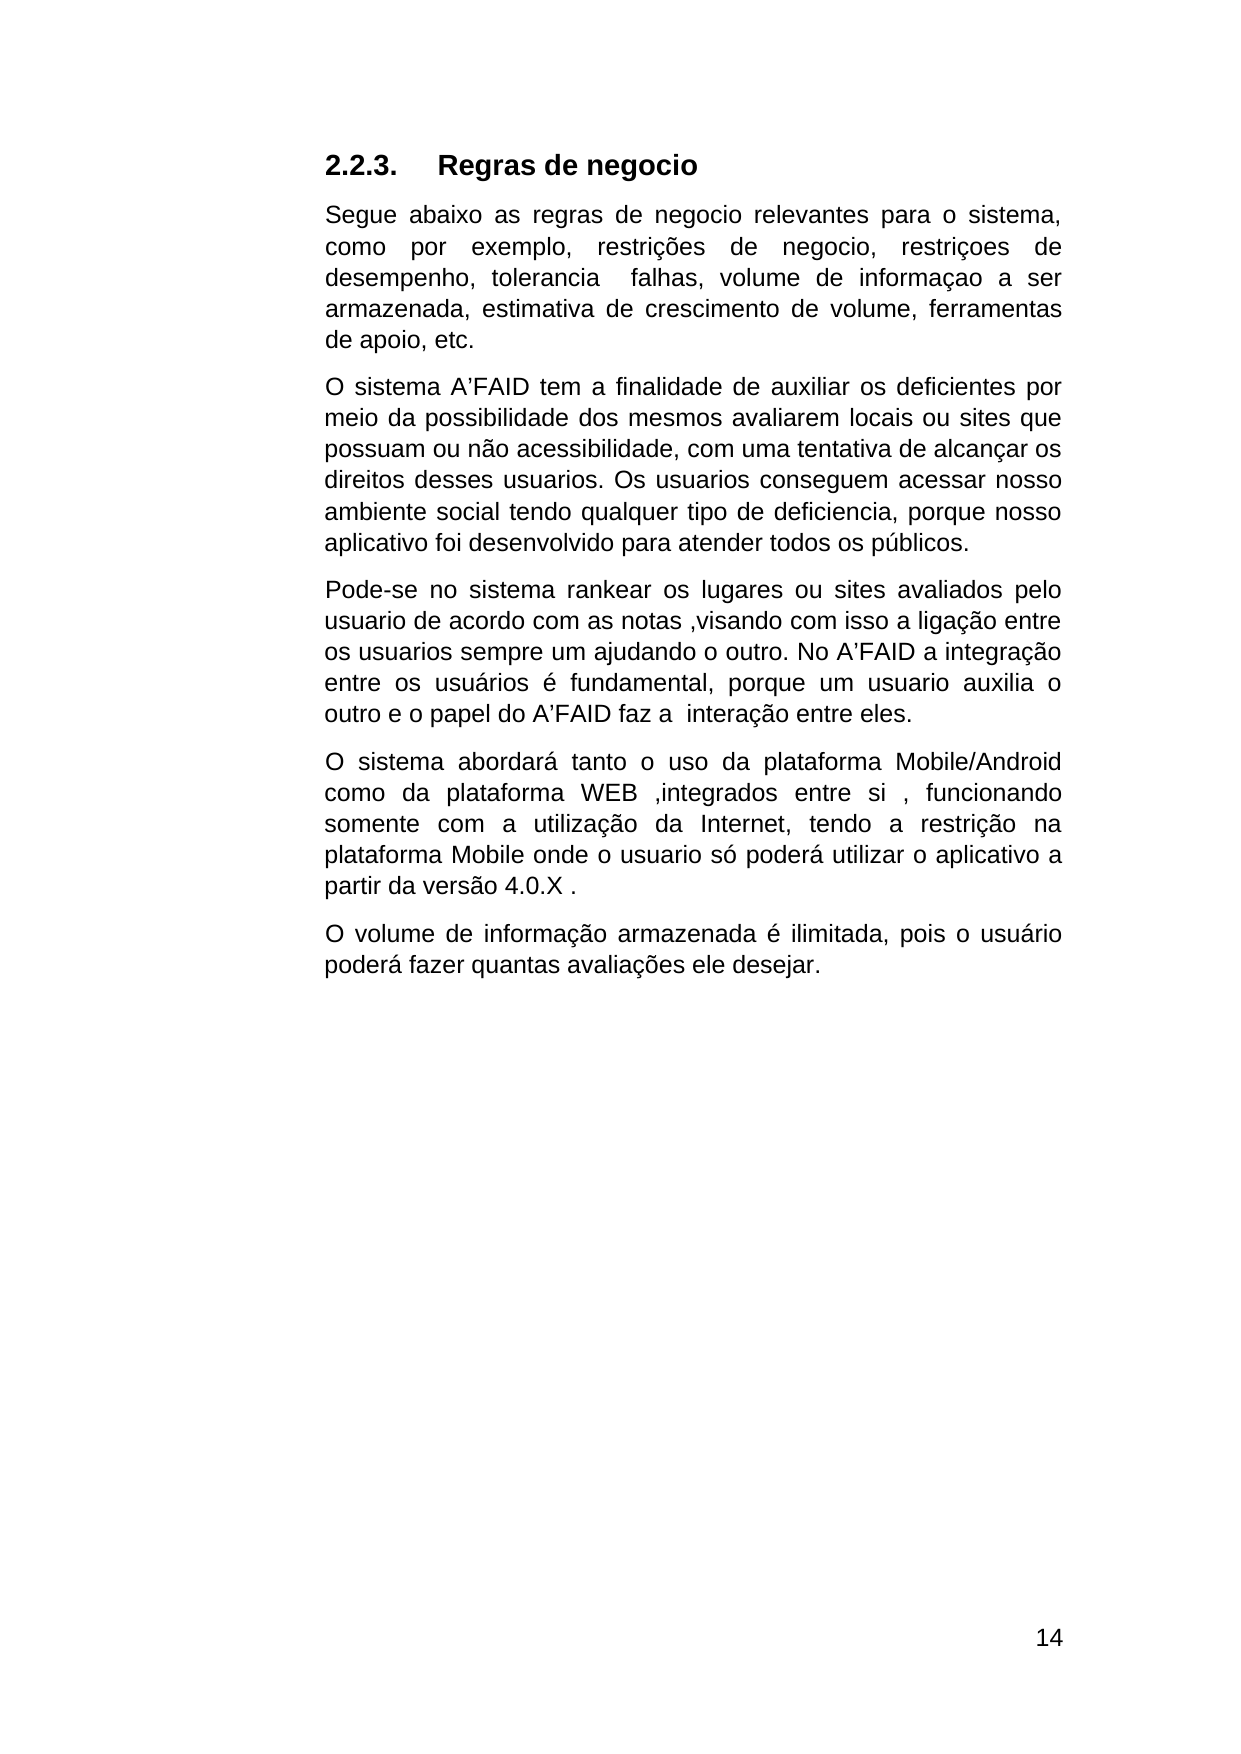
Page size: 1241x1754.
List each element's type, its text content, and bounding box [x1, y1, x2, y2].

text Pode-se no sistema rankear os lugares ou sites avaliados pelo usuario de acordo com as notas ,visando com isso a ligação entre os usuarios sempre um ajudando o outro. No A’FAID a integração entre os usuários é fundamental, porque um usuario auxilia o outro e o papel do A’FAID faz a interação entre eles. [324, 575, 1063, 728]
text O sistema abordará tanto o uso da plataforma Mobile/Android como da plataforma WEB ,integrados entre si , funcionando somente com a utilização da Internet, tendo a restrição na plataforma Mobile onde o usuario só poderá utilizar o aplicativo a partir da versão 4.0.X . [324, 747, 1063, 900]
text O volume de informação armazenada é ilimitada, pois o usuário poderá fazer quantas avaliações ele desejar. [324, 919, 1063, 979]
list Regras de negocio [325, 148, 1063, 181]
text O sistema A’FAID tem a finalidade de auxiliar os deficientes por meio da possibilidade dos mesmos avaliarem locais ou sites que possuam ou não acessibilidade, com uma tentativa de alcançar os direitos desses usuarios. Os usuarios conseguem acessar nosso ambiente social tendo qualquer tipo de deficiencia, porque nosso aplicativo foi desenvolvido para atender todos os públicos. [324, 372, 1063, 556]
text Segue abaixo as regras de negocio relevantes para o sistema, como por exemplo, restrições de negocio, restriçoes de desempenho, tolerancia falhas, volume de informaçao a ser armazenada, estimativa de crescimento de volume, ferramentas de apoio, etc. [325, 200, 1063, 353]
